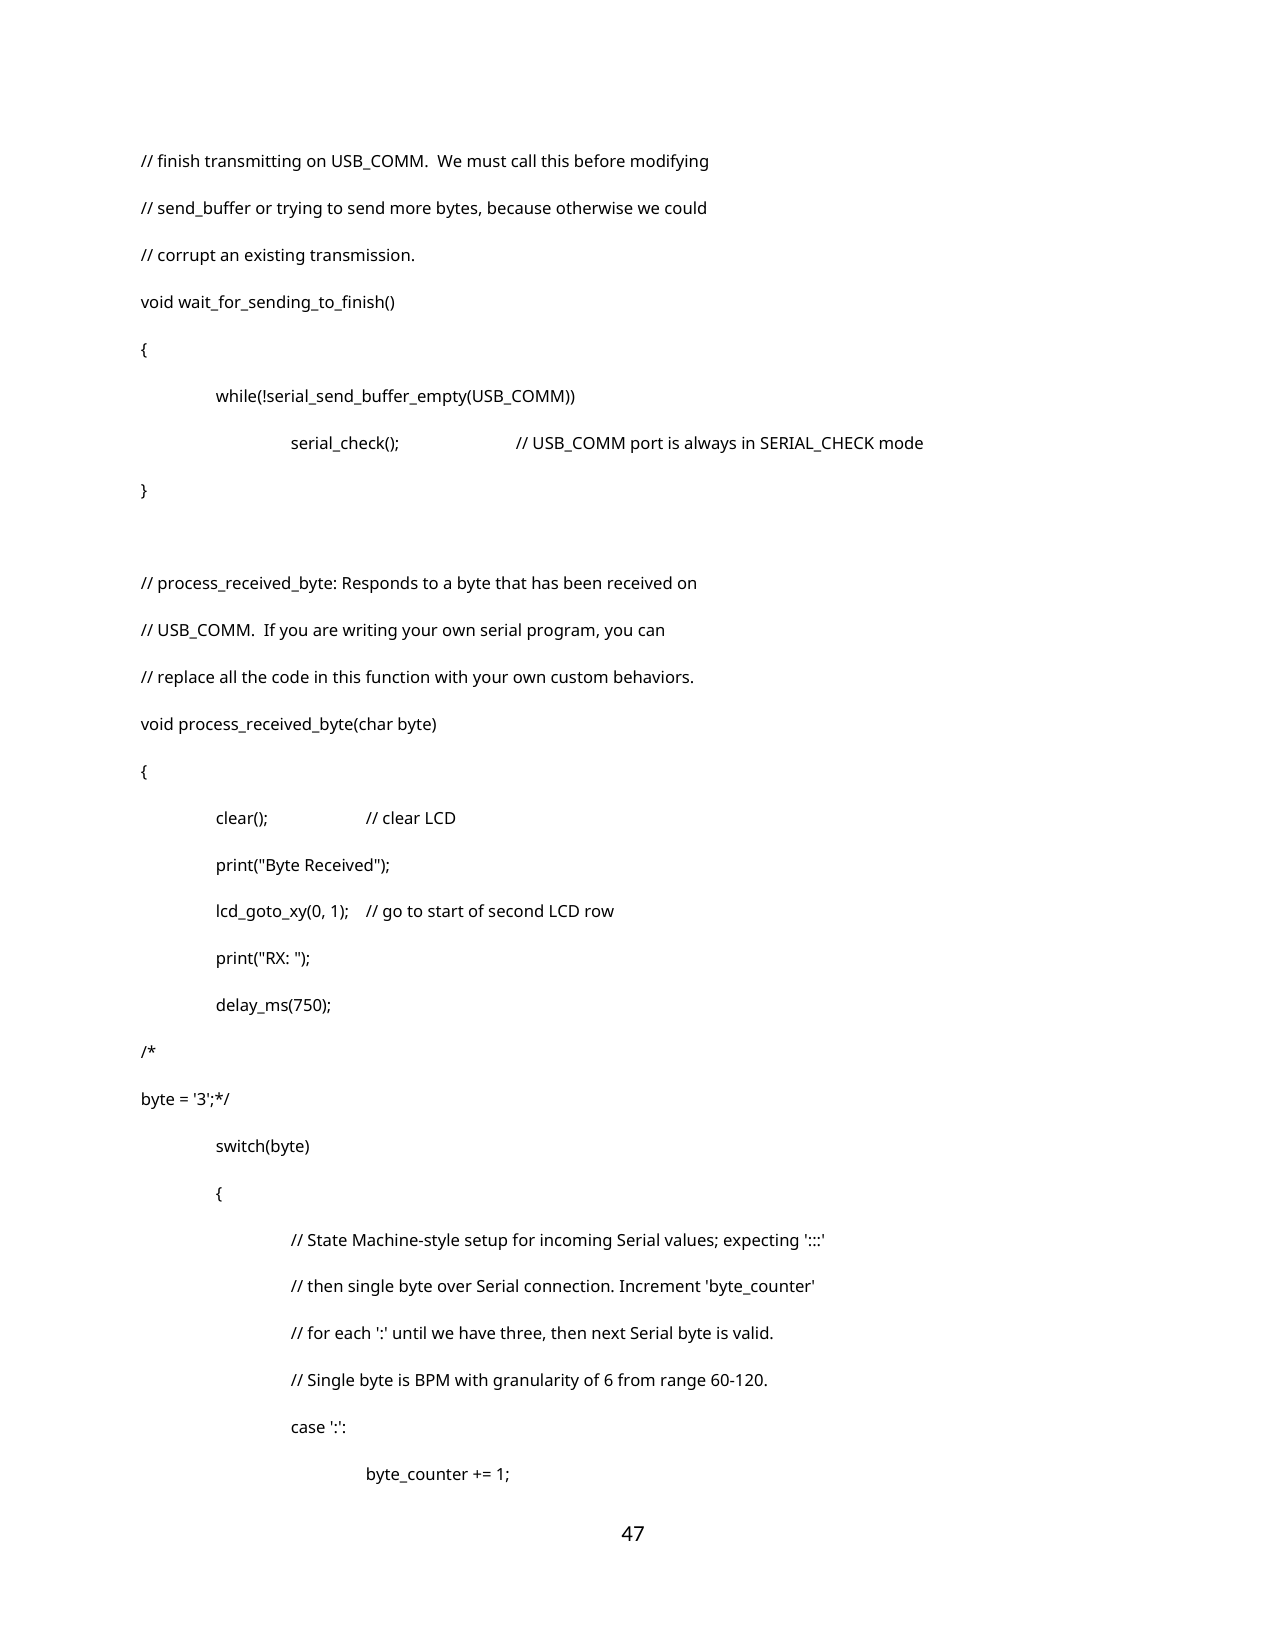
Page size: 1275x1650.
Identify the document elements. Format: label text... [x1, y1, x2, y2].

text } [141, 478, 1125, 501]
text // State Machine-style setup for incoming Serial values; expecting ':::' [141, 1228, 1125, 1251]
text delay_ms(750); [141, 994, 1125, 1016]
text { [141, 1181, 1125, 1204]
text // corrupt an existing transmission. [141, 244, 1125, 266]
text // then single byte over Serial connection. Increment 'byte_counter' [141, 1275, 1125, 1298]
text { [141, 337, 1125, 360]
text byte = '3';*/ [141, 1087, 1125, 1110]
text // process_received_byte: Responds to a byte that has been received on [141, 572, 1125, 594]
text // finish transmitting on USB_COMM. We must call this before modifying [141, 150, 1125, 173]
text // Single byte is BPM with granularity of 6 from range 60-120. [141, 1369, 1125, 1391]
text // replace all the code in this function with your own custom behaviors. [141, 666, 1125, 688]
text byte_counter += 1; [141, 1462, 1125, 1485]
text print("Byte Received"); [141, 853, 1125, 876]
text // for each ':' until we have three, then next Serial byte is valid. [141, 1322, 1125, 1344]
text print("RX: "); [141, 947, 1125, 969]
text serial_check(); // USB_COMM port is always in SERIAL_CHECK mode [141, 431, 1125, 454]
text { [141, 759, 1125, 782]
text clear(); // clear LCD [141, 806, 1125, 829]
text switch(byte) [141, 1134, 1125, 1157]
text case ':': [141, 1416, 1125, 1438]
text // send_buffer or trying to send more bytes, because otherwise we could [141, 197, 1125, 219]
text /* [141, 1041, 1125, 1063]
text // USB_COMM. If you are writing your own serial program, you can [141, 619, 1125, 641]
text void wait_for_sending_to_finish() [141, 291, 1125, 313]
text lcd_goto_xy(0, 1); // go to start of second LCD row [141, 900, 1125, 923]
text while(!serial_send_buffer_empty(USB_COMM)) [141, 384, 1125, 407]
text void process_received_byte(char byte) [141, 712, 1125, 735]
